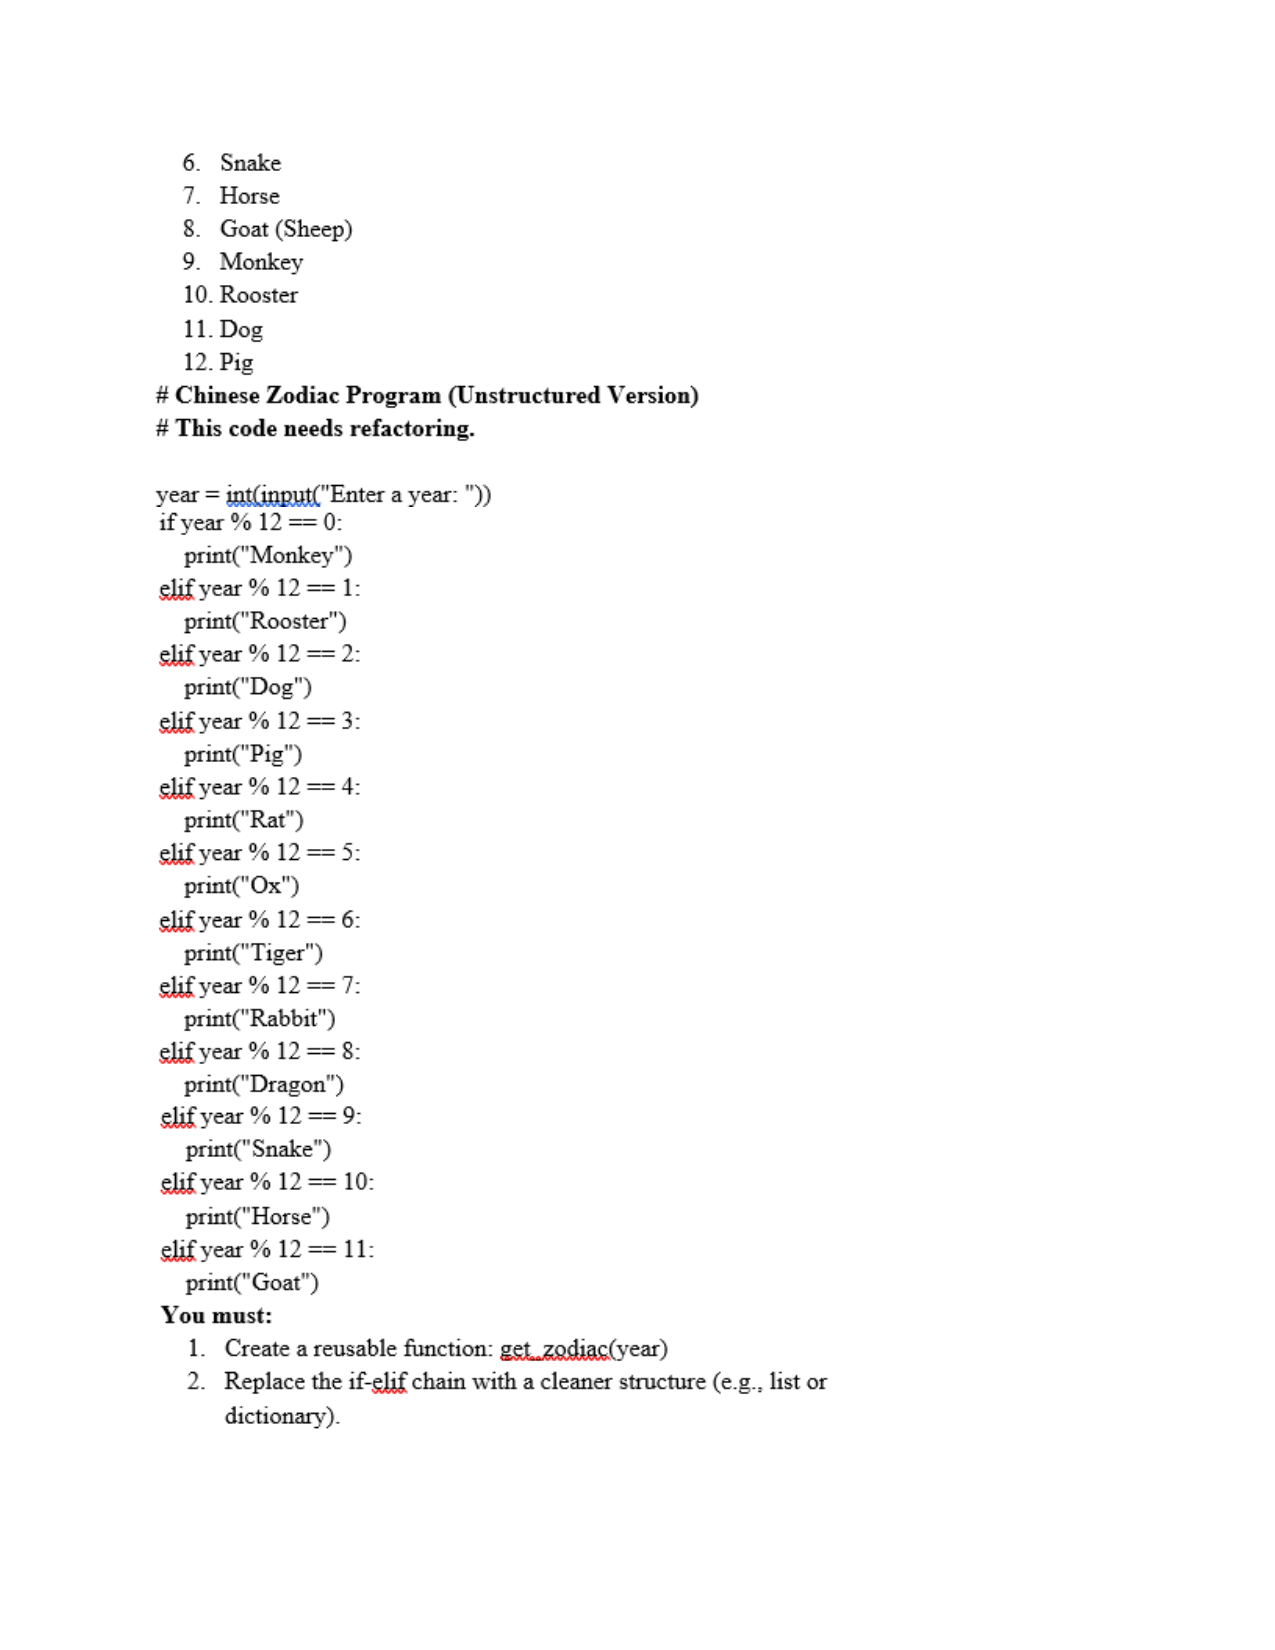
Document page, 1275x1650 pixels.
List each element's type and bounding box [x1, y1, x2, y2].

picture [150, 1103, 882, 1438]
picture [150, 150, 713, 507]
picture [150, 510, 489, 1100]
